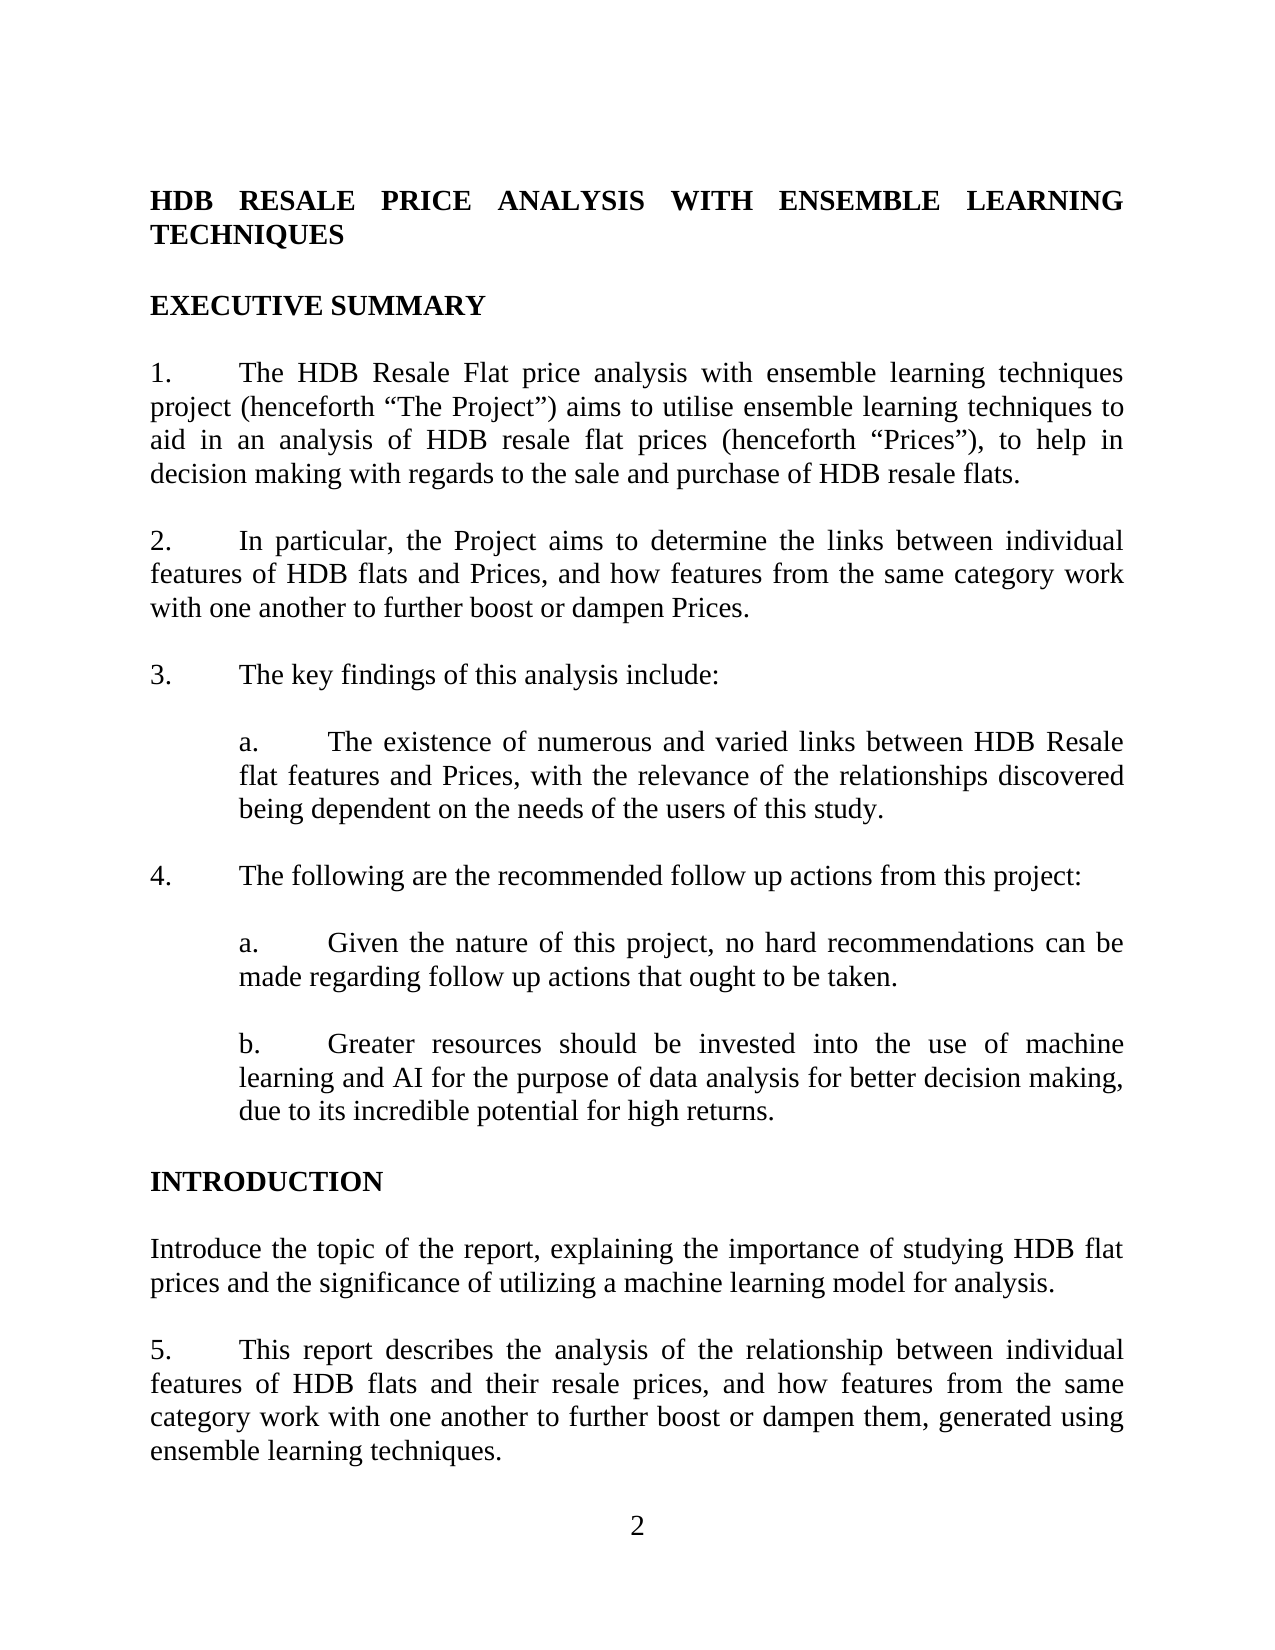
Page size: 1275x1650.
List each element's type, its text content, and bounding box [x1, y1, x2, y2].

subtitle HDB RESALE PRICE ANALYSIS WITH ENSEMBLE LEARNING TECHNIQUES [150, 183, 1125, 251]
text EXECUTIVE SUMMARY [150, 288, 1125, 322]
list The following are the recommended follow up actions from this project: [150, 858, 1125, 892]
list This report describes the analysis of the relationship between individual features of HDB flats and their resale prices, and how features from the same category work with one another to further boost or dampen them, generated using ensemble learning techniques. [150, 1332, 1125, 1466]
list The key findings of this analysis include: [150, 657, 1125, 691]
list Greater resources should be invested into the use of machine learning and AI for the purpose of data analysis for better decision making, due to its incredible potential for high returns. [239, 1026, 1125, 1127]
list In particular, the Project aims to determine the links between individual features of HDB flats and Prices, and how features from the same category work with one another to further boost or dampen Prices. [150, 523, 1125, 624]
text Introduce the topic of the report, explaining the importance of studying HDB flat prices and the significance of utilizing a machine learning model for analysis. [150, 1232, 1125, 1299]
list Given the nature of this project, no hard recommendations can be made regarding follow up actions that ought to be taken. [239, 926, 1125, 993]
text INTRODUCTION [150, 1164, 1125, 1198]
list The existence of numerous and varied links between HDB Resale flat features and Prices, with the relevance of the relationships discovered being dependent on the needs of the users of this study. [239, 724, 1125, 825]
list The HDB Resale Flat price analysis with ensemble learning techniques project (henceforth “The Project”) aims to utilise ensemble learning techniques to aid in an analysis of HDB resale flat prices (henceforth “Prices”), to help in decision making with regards to the sale and purchase of HDB resale flats. [150, 355, 1125, 489]
